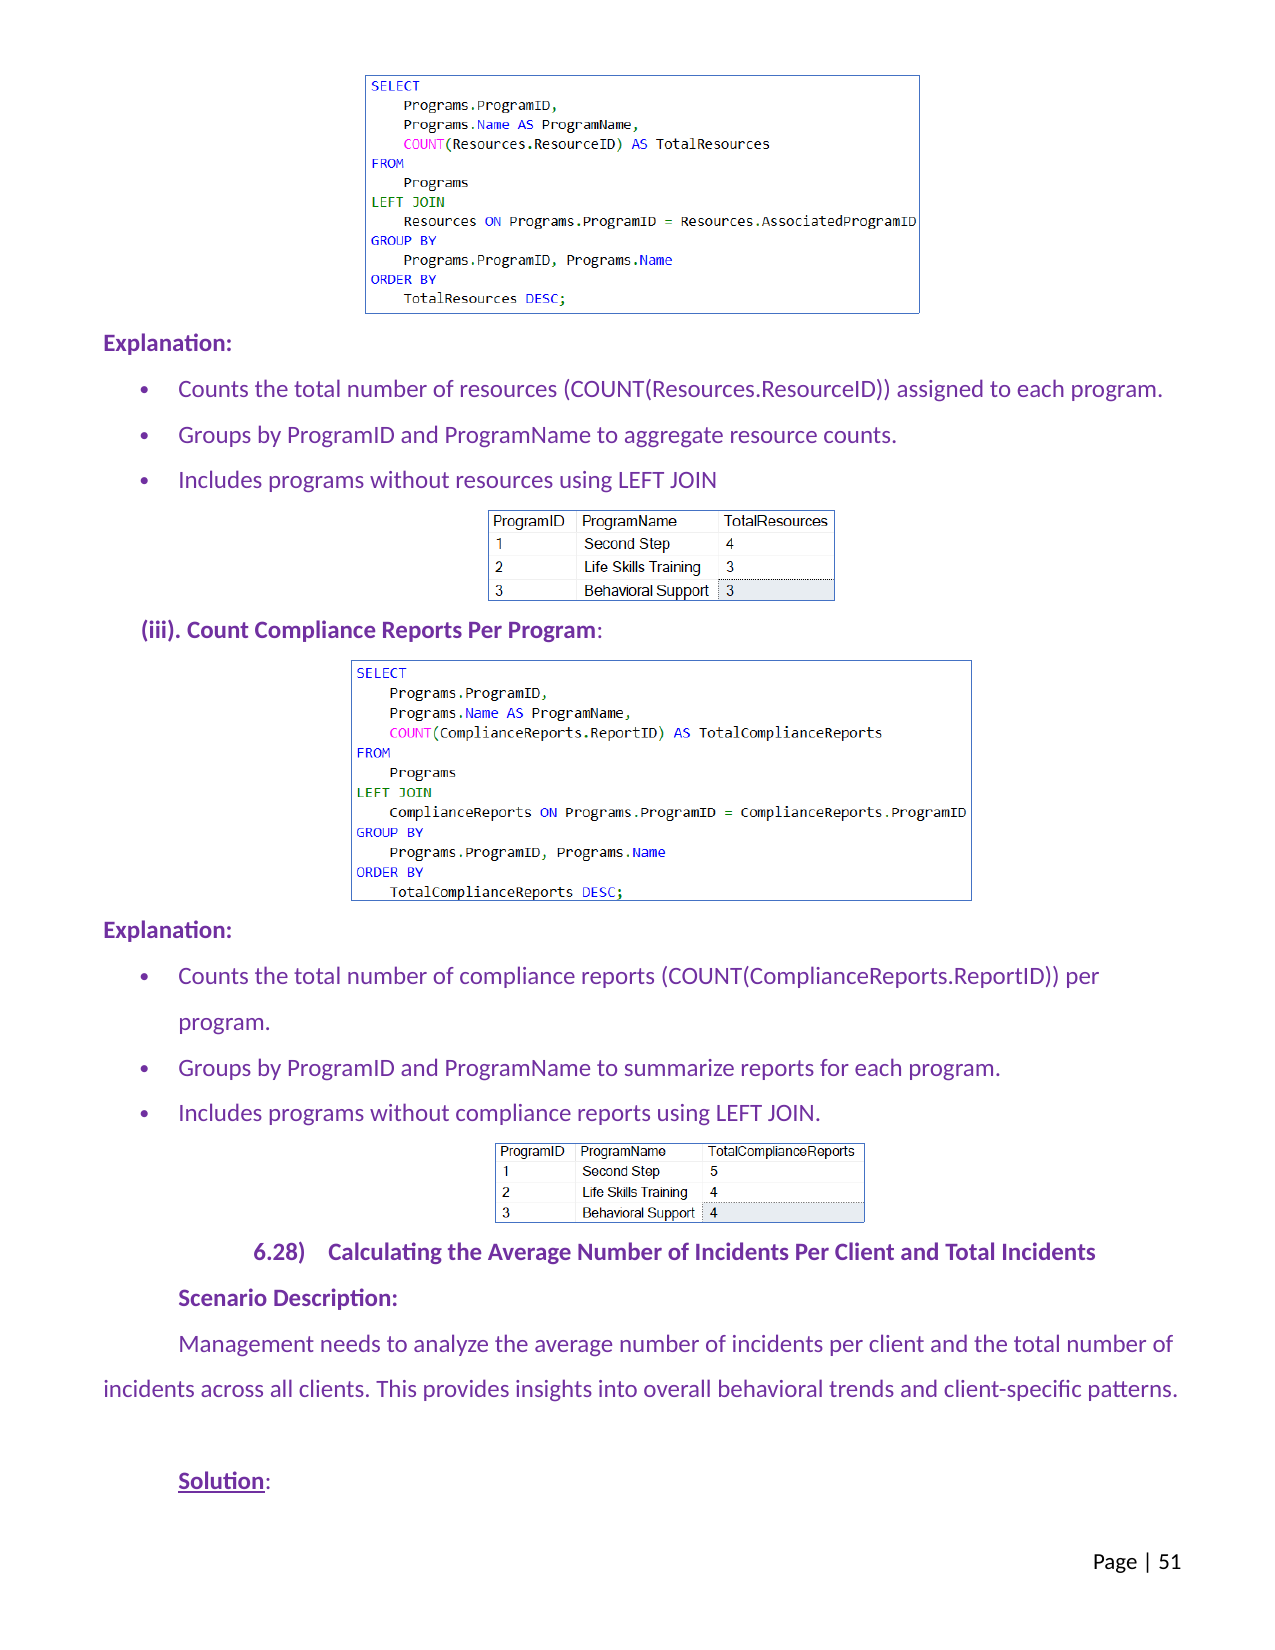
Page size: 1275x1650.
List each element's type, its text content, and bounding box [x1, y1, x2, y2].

text Scenario Description: [103, 1282, 1181, 1313]
list Includes programs without resources using LEFT JOIN [141, 465, 1181, 495]
text Solution: [103, 1465, 1181, 1496]
list Groups by ProgramID and ProgramName to summarize reports for each program. [141, 1052, 1181, 1082]
list Counts the total number of resources (COUNT(Resources.ResourceID)) assigned to each program. [141, 373, 1181, 404]
list Groups by ProgramID and ProgramName to aggregate resource counts. [141, 419, 1181, 449]
picture [366, 76, 919, 313]
list Calculating the Average Number of Incidents Per Client and Total Incidents [253, 1236, 1181, 1267]
picture [496, 1144, 864, 1222]
list Includes programs without compliance reports using LEFT JOIN. [141, 1097, 1181, 1128]
picture [489, 511, 834, 600]
text Explanation: [103, 327, 1181, 358]
text Management needs to analyze the average number of incidents per client and the total number of incidents across all clients. This provides insights into overall behavioral trends and client-specific patterns. [103, 1328, 1181, 1404]
text (iii). Count Compliance Reports Per Program: [141, 614, 1181, 645]
list Counts the total number of compliance reports (COUNT(ComplianceReports.ReportID)) per program. [141, 960, 1181, 1036]
picture [352, 661, 971, 900]
text Explanation: [103, 914, 1181, 945]
